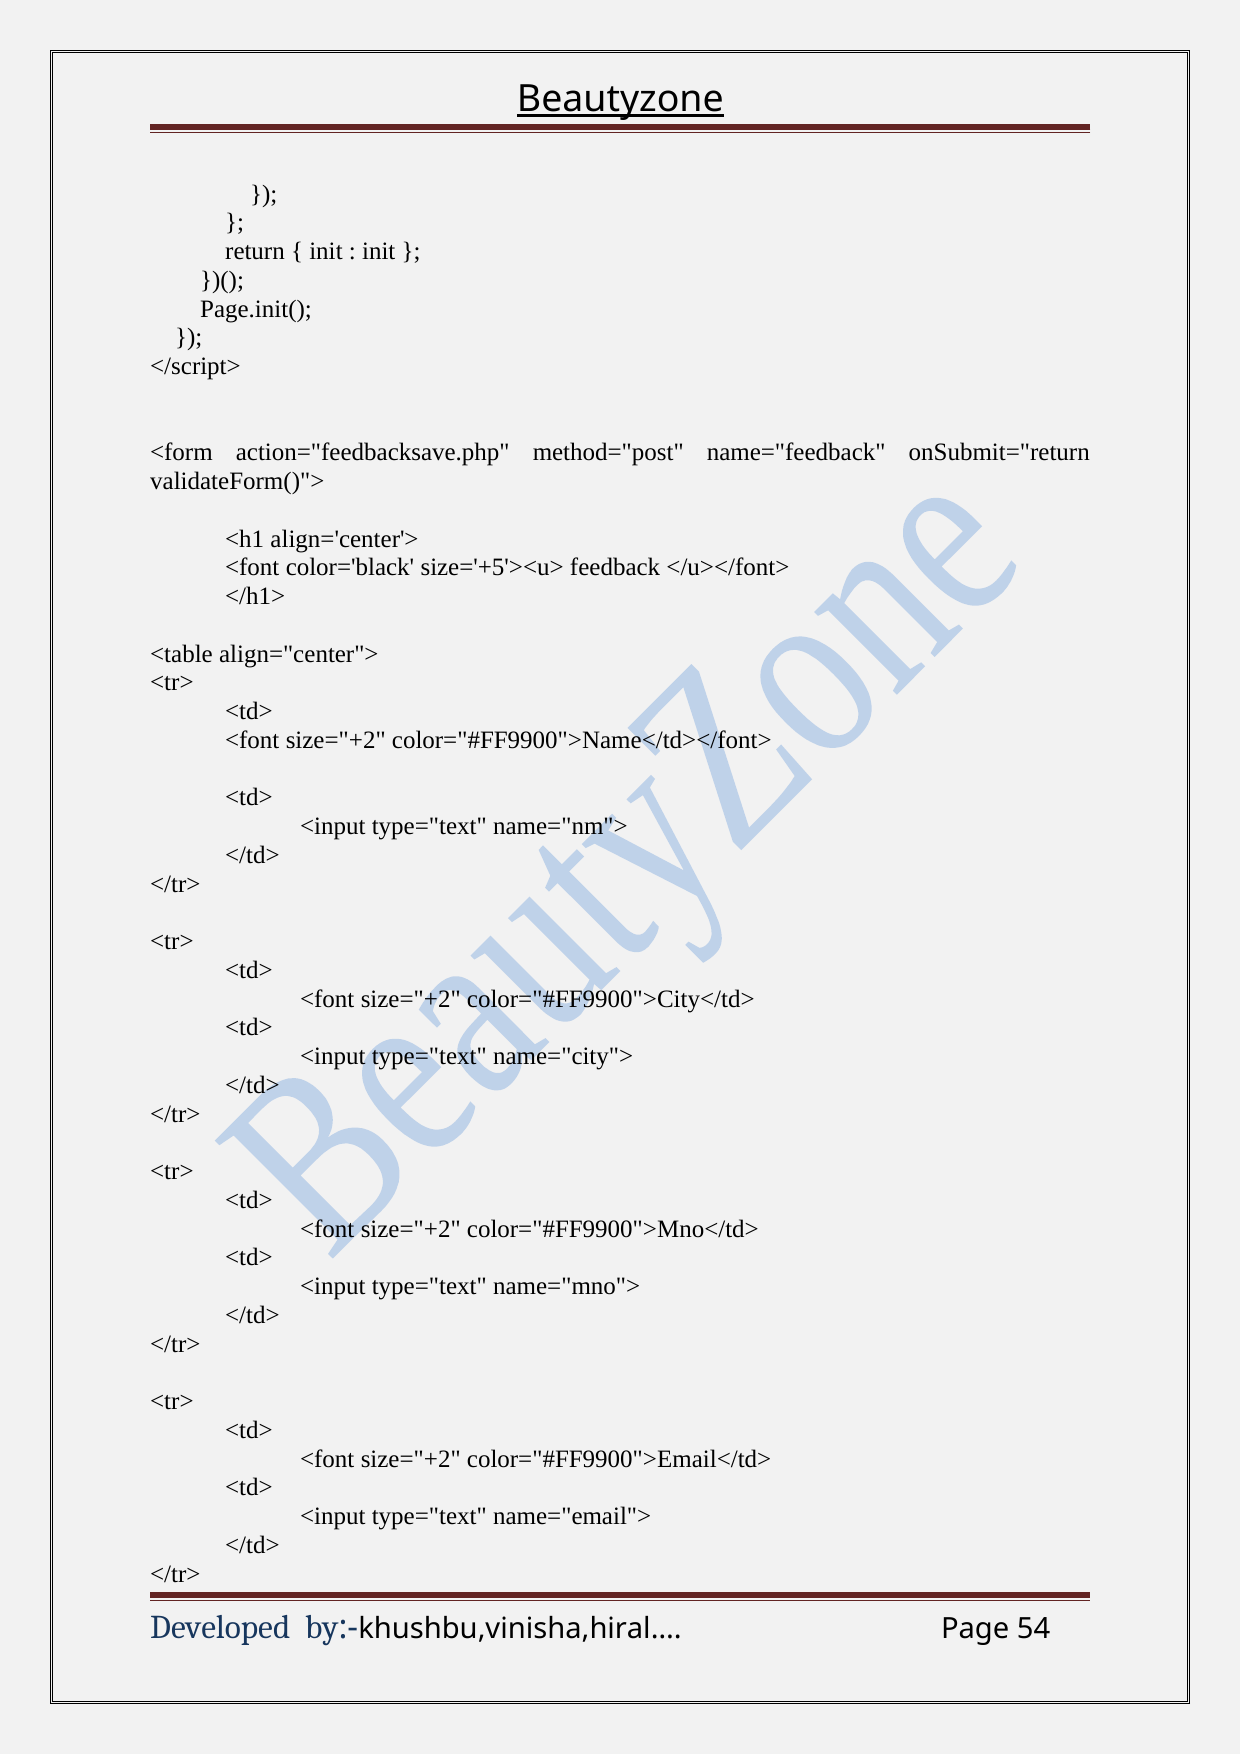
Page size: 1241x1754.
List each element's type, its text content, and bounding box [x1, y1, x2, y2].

text </h1> [150, 581, 1090, 610]
text <td> [150, 1472, 1090, 1501]
text Page.init(); [150, 294, 1090, 322]
text <font size="+2" color="#FF9900">City</td> [225, 984, 1090, 1012]
text </td> [150, 1070, 1090, 1099]
text <tr> [150, 1386, 1090, 1415]
text return { init : init }; [150, 236, 1090, 265]
text <font size="+2" color="#FF9900">Mno</td> [225, 1214, 1090, 1242]
text <form action="feedbacksave.php" method="post" name="feedback" onSubmit="return validateForm()"> [150, 437, 1090, 495]
text <table align="center"> [150, 639, 1090, 667]
text <td> [150, 1415, 1090, 1444]
text <td> [150, 1185, 1090, 1214]
text <td> [150, 696, 1090, 725]
text <font color='black' size='+5'><u> feedback </u></font> [150, 552, 1090, 581]
text }); [150, 179, 1090, 207]
text <td> [150, 955, 1090, 984]
text <input type="text" name="email"> [225, 1501, 1090, 1530]
text <input type="text" name="city"> [225, 1041, 1090, 1070]
text <tr> [150, 1156, 1090, 1185]
text <input type="text" name="nm"> [225, 811, 1090, 840]
text <font size="+2" color="#FF9900">Name</td></font> [150, 725, 1090, 754]
text }); [150, 322, 1090, 351]
text </tr> [150, 1099, 1090, 1127]
text <font size="+2" color="#FF9900">Email</td> [225, 1444, 1090, 1472]
text <input type="text" name="mno"> [225, 1271, 1090, 1300]
text }; [150, 207, 1090, 236]
text </td> [150, 840, 1090, 869]
text <h1 align='center'> [150, 524, 1090, 552]
text })(); [150, 265, 1090, 294]
text <tr> [150, 667, 1090, 696]
text </tr> [150, 869, 1090, 897]
text <td> [150, 782, 1090, 811]
text </td> [150, 1300, 1090, 1329]
text <td> [150, 1242, 1090, 1271]
text </tr> [150, 1329, 1090, 1357]
text </tr> [150, 1559, 1090, 1587]
text </script> [150, 351, 1090, 380]
text <tr> [150, 926, 1090, 955]
text </td> [150, 1530, 1090, 1559]
text <td> [150, 1012, 1090, 1041]
